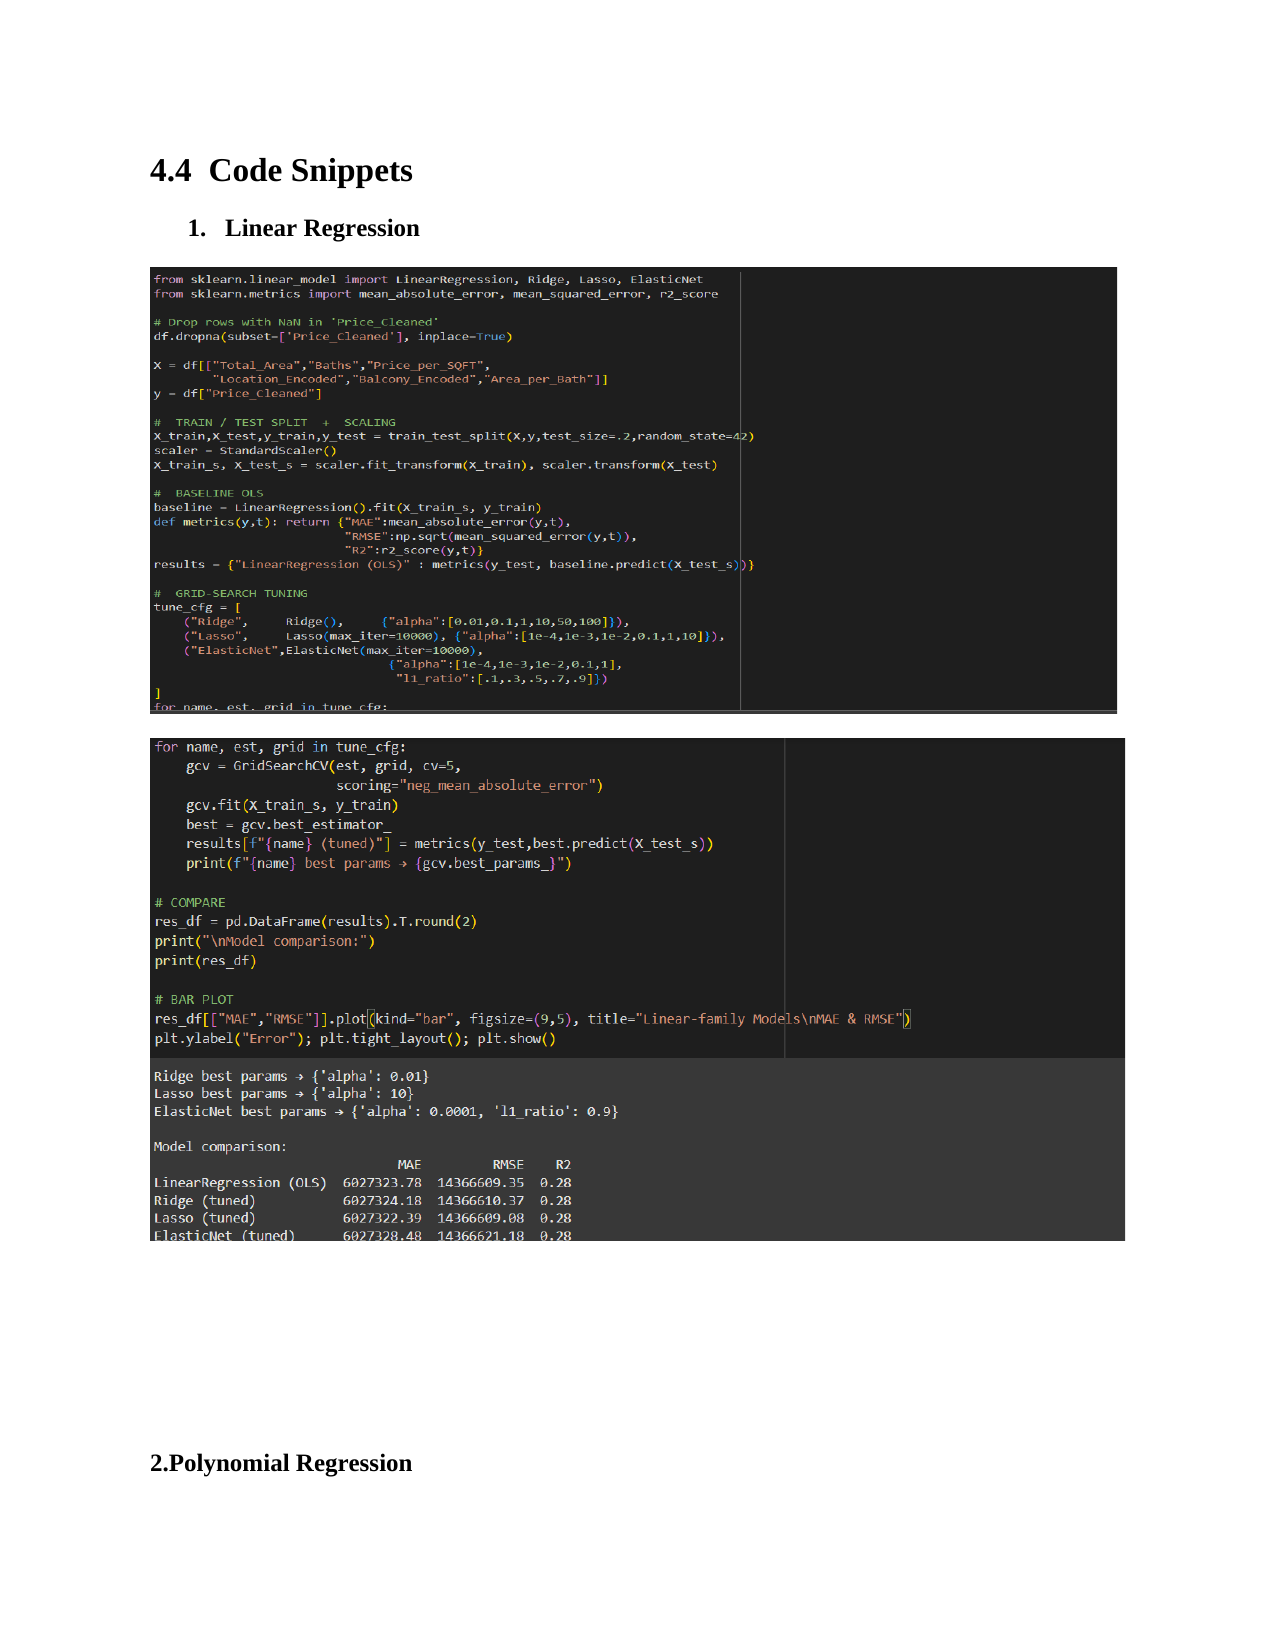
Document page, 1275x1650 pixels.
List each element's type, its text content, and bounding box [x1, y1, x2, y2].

list Linear Regression [187, 213, 1125, 242]
picture [150, 267, 1118, 714]
text 4.4 Code Snippets [150, 150, 1125, 188]
picture [150, 738, 1125, 1241]
text 2.Polynomial Regression [150, 1448, 1125, 1477]
